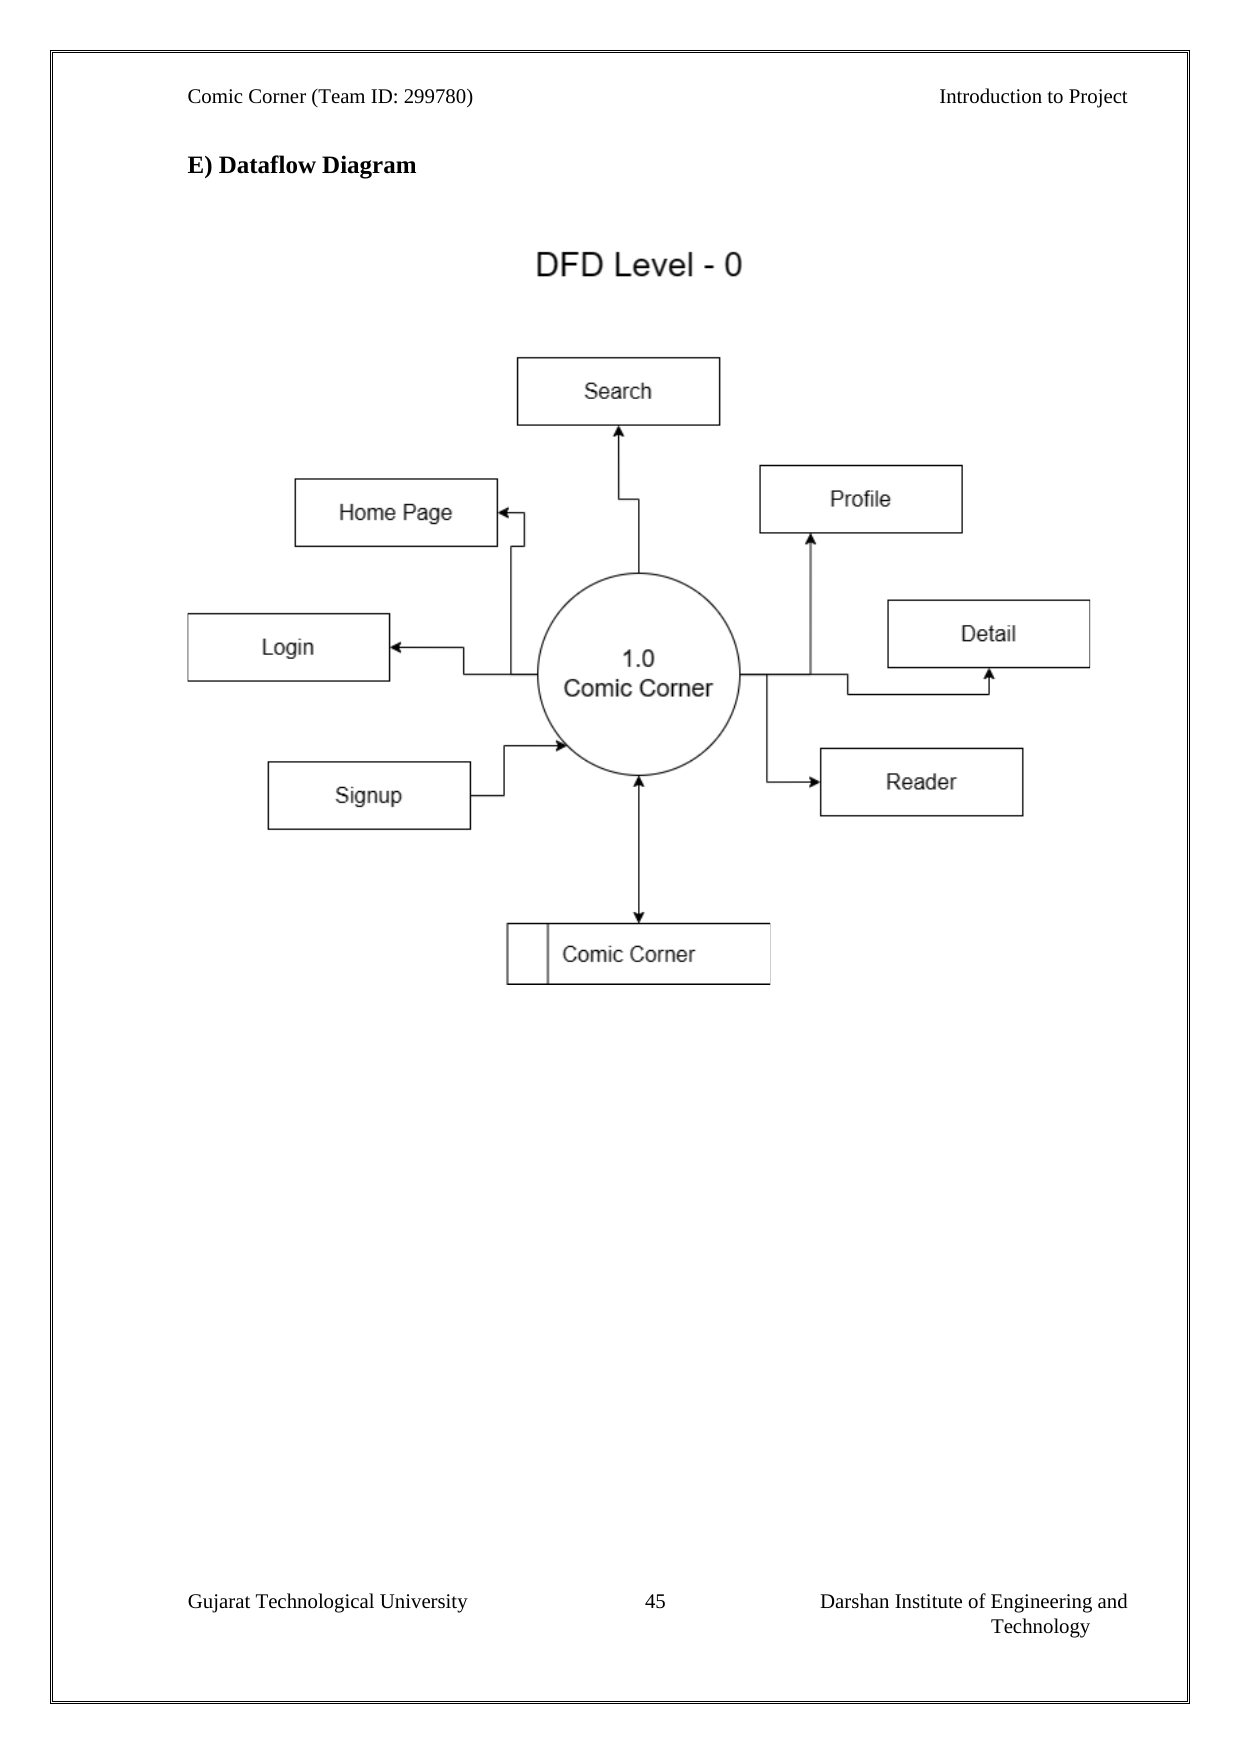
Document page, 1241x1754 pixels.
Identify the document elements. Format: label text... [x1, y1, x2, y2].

text E) Dataflow Diagram [187, 150, 1090, 179]
picture [187, 236, 1091, 985]
